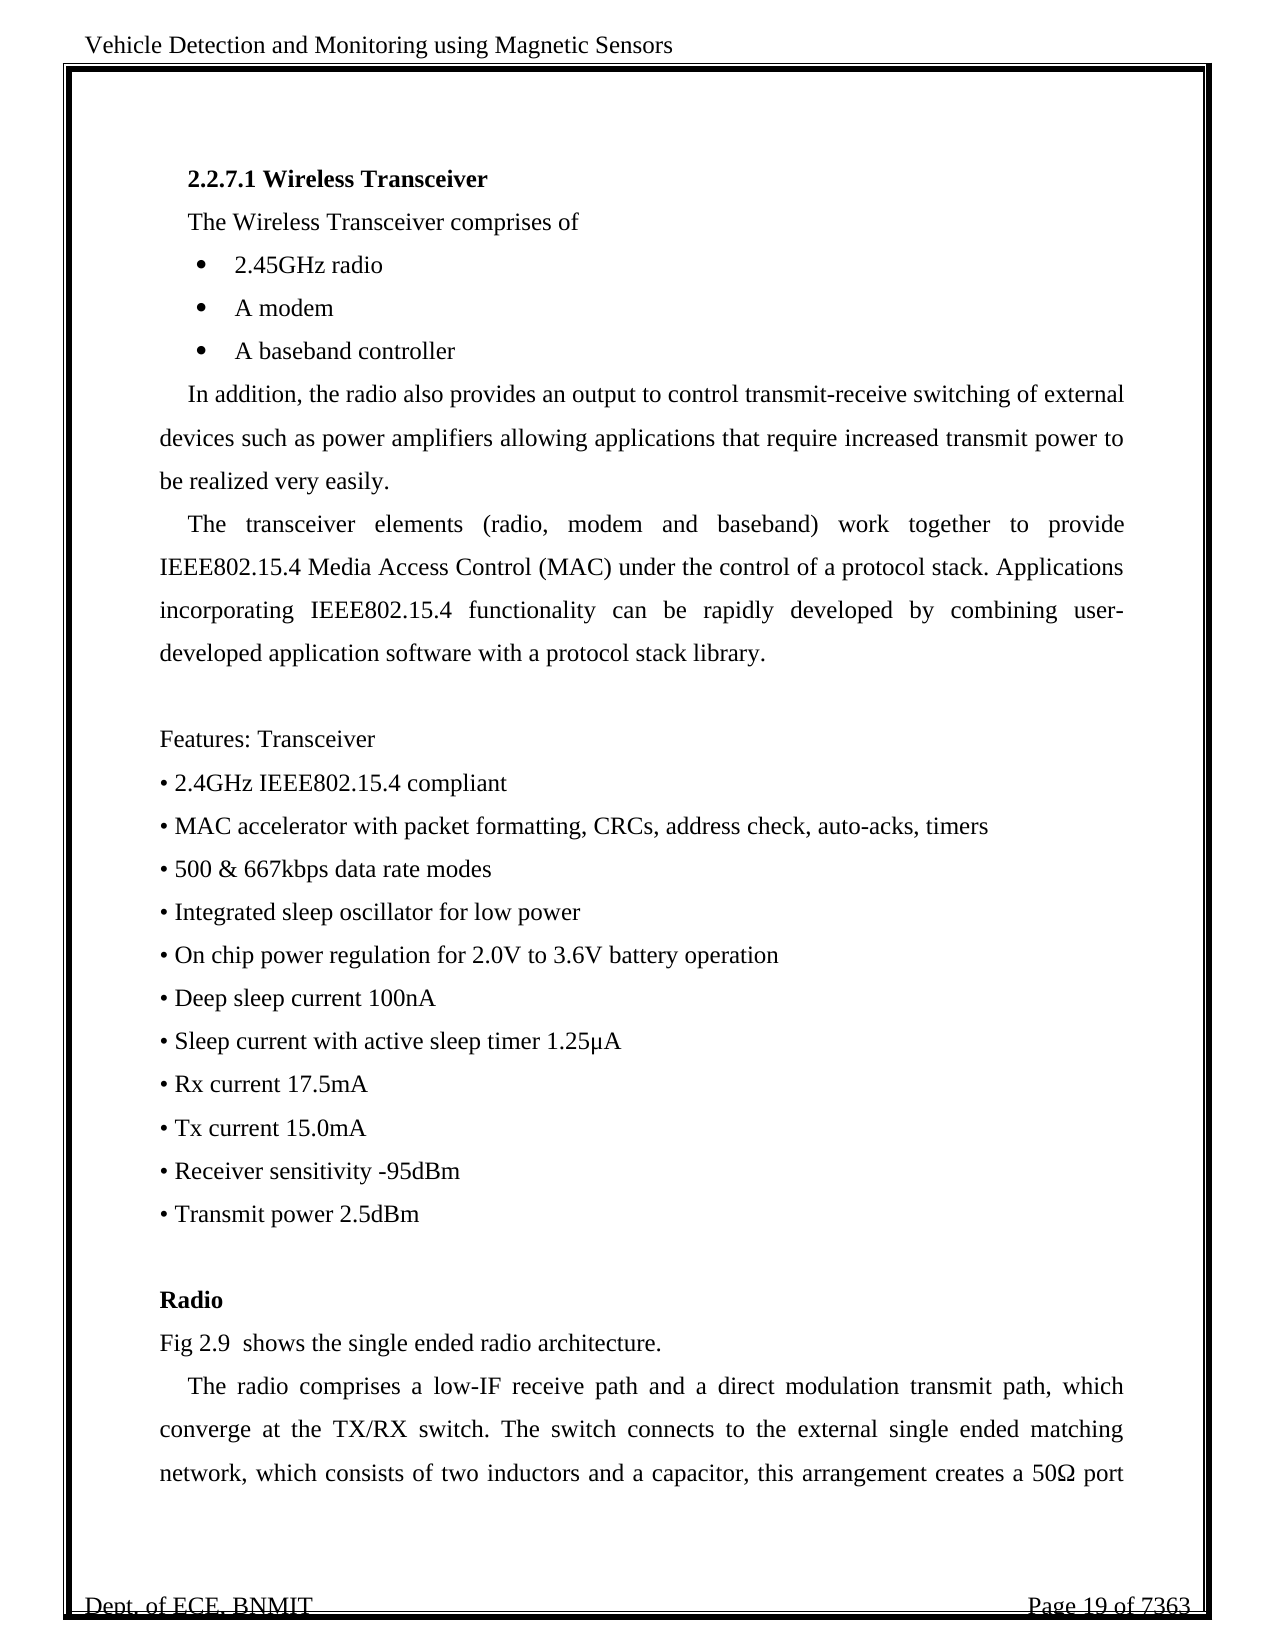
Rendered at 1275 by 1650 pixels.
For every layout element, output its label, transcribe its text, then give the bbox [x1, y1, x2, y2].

list • Deep sleep current 100nA [159, 983, 1125, 1012]
list • Receiver sensitivity -95dBm [159, 1156, 1125, 1184]
list • Integrated sleep oscillator for low power [159, 897, 1125, 926]
subtitle 2.2.7.1 Wireless Transceiver [187, 164, 1125, 193]
list 2.45GHz radio [197, 250, 1125, 279]
list Radio [159, 1285, 1125, 1314]
list • 500 & 667kbps data rate modes [159, 854, 1125, 883]
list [159, 1371, 1125, 1486]
list In addition, the radio also provides an output to control transmit-receive switching of external devices such as power amplifiers allowing applications that require increased transmit power to be realized very easily. [159, 379, 1125, 494]
list • Transmit power 2.5dBm [159, 1199, 1125, 1228]
list The Wireless Transceiver comprises of [159, 207, 1125, 236]
list Fig 2.9 shows the single ended radio architecture. [159, 1328, 1125, 1357]
list • Tx current 15.0mA [159, 1113, 1125, 1141]
list A baseband controller [197, 336, 1125, 365]
list • On chip power regulation for 2.0V to 3.6V battery operation [159, 940, 1125, 969]
list The transceiver elements (radio, modem and baseband) work together to provide IEEE802.15.4 Media Access Control (MAC) under the control of a protocol stack. Applications incorporating IEEE802.15.4 functionality can be rapidly developed by combining user-developed application software with a protocol stack library. [159, 509, 1125, 667]
list Features: Transceiver [159, 724, 1125, 753]
list • Rx current 17.5mA [159, 1069, 1125, 1098]
list • 2.4GHz IEEE802.15.4 compliant [159, 768, 1125, 796]
list • Sleep current with active sleep timer 1.25μA [159, 1026, 1125, 1055]
list • MAC accelerator with packet formatting, CRCs, address check, auto-acks, timers [159, 811, 1125, 839]
list A modem [197, 293, 1125, 322]
